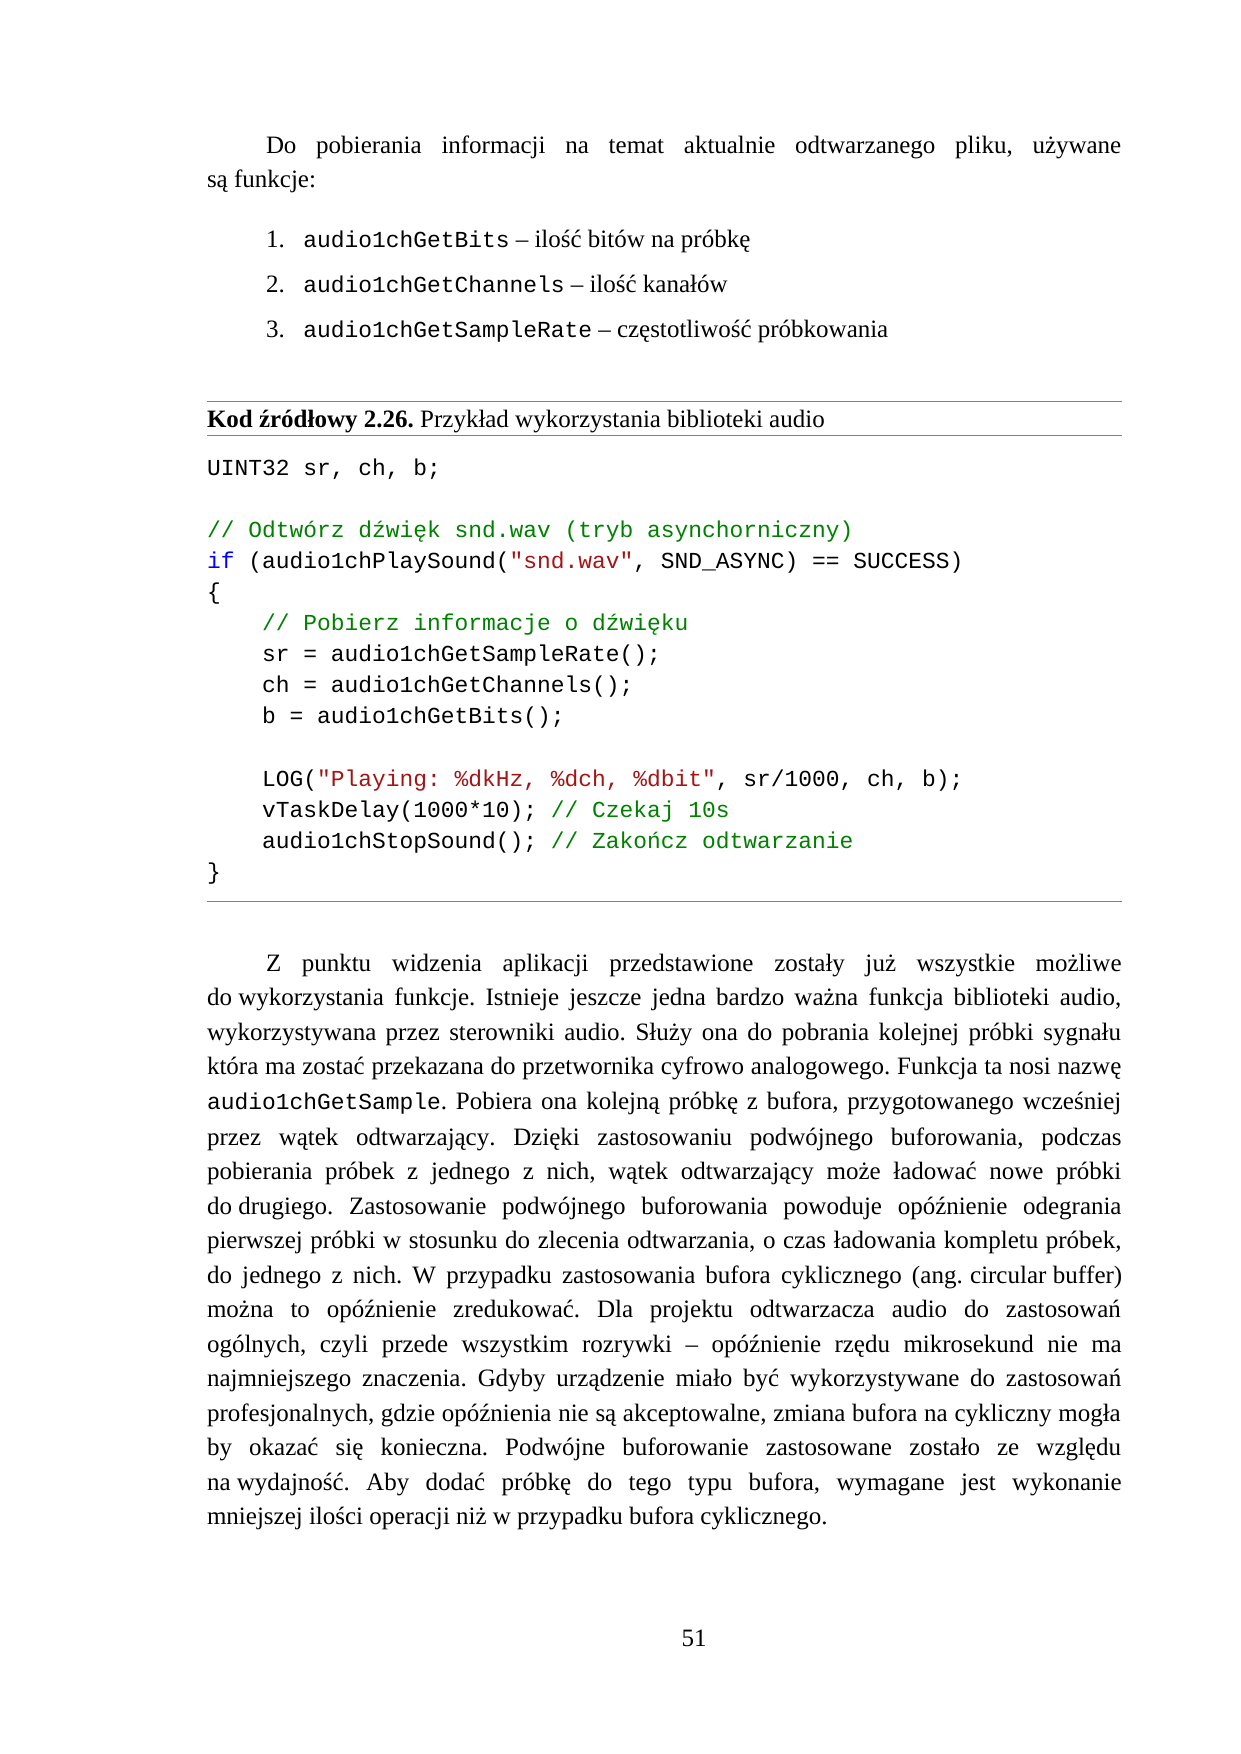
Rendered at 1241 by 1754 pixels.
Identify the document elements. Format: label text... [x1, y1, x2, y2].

text sr = audio1chGetSampleRate(); [207, 643, 1122, 669]
list audio1chGetChannels – ilość kanałów [266, 269, 1122, 299]
text b = audio1chGetBits(); [207, 705, 1122, 731]
text Kod źródłowy 2.26. Przykład wykorzystania biblioteki audio [207, 402, 1122, 435]
list audio1chGetSampleRate – częstotliwość próbkowania [266, 314, 1122, 345]
list audio1chGetBits – ilość bitów na próbkę [266, 224, 1122, 254]
text vTaskDelay(1000*10); // Czekaj 10s [207, 798, 1122, 824]
text LOG("Playing: %dkHz, %dch, %dbit", sr/1000, ch, b); [207, 767, 1122, 793]
text // Odtwórz dźwięk snd.wav (tryb asynchorniczny) [207, 518, 1122, 544]
text Do pobierania informacji na temat aktualnie odtwarzanego pliku, używane są funkcje: [207, 130, 1122, 193]
text ch = audio1chGetChannels(); [207, 674, 1122, 700]
text } [207, 860, 1122, 901]
text // Pobierz informacje o dźwięku [207, 612, 1122, 638]
text UINT32 sr, ch, b; [207, 456, 1122, 482]
text if (audio1chPlaySound("snd.wav", SND_ASYNC) == SUCCESS) [207, 549, 1122, 576]
text { [207, 581, 1122, 607]
text Z punktu widzenia aplikacji przedstawione zostały już wszystkie możliwe do wykorzystania funkcje. Istnieje jeszcze jedna bardzo ważna funkcja biblioteki audio, wykorzystywana przez sterowniki audio. Służy ona do pobrania kolejnej próbki sygnału która ma zostać przekazana do przetwornika cyfrowo analogowego. Funkcja ta nosi nazwę audio1chGetSample. Pobiera ona kolejną próbkę z bufora, przygotowanego wcześniej przez wątek odtwarzający. Dzięki zastosowaniu podwójnego buforowania, podczas pobierania próbek z jednego z nich, wątek odtwarzający może ładować nowe próbki do drugiego. Zastosowanie podwójnego buforowania powoduje opóźnienie odegrania pierwszej próbki w stosunku do zlecenia odtwarzania, o czas ładowania kompletu próbek, do jednego z nich. W przypadku zastosowania bufora cyklicznego (ang. circular buffer) można to opóźnienie zredukować. Dla projektu odtwarzacza audio do zastosowań ogólnych, czyli przede wszystkim rozrywki – opóźnienie rzędu mikrosekund nie ma najmniejszego znaczenia. Gdyby urządzenie miało być wykorzystywane do zastosowań profesjonalnych, gdzie opóźnienia nie są akceptowalne, zmiana bufora na cykliczny mogła by okazać się konieczna. Podwójne buforowanie zastosowane zostało ze względu na wydajność. Aby dodać próbkę do tego typu bufora, wymagane jest wykonanie mniejszej ilości operacji niż w przypadku bufora cyklicznego. [207, 948, 1122, 1530]
text audio1chStopSound(); // Zakończ odtwarzanie [207, 829, 1122, 855]
